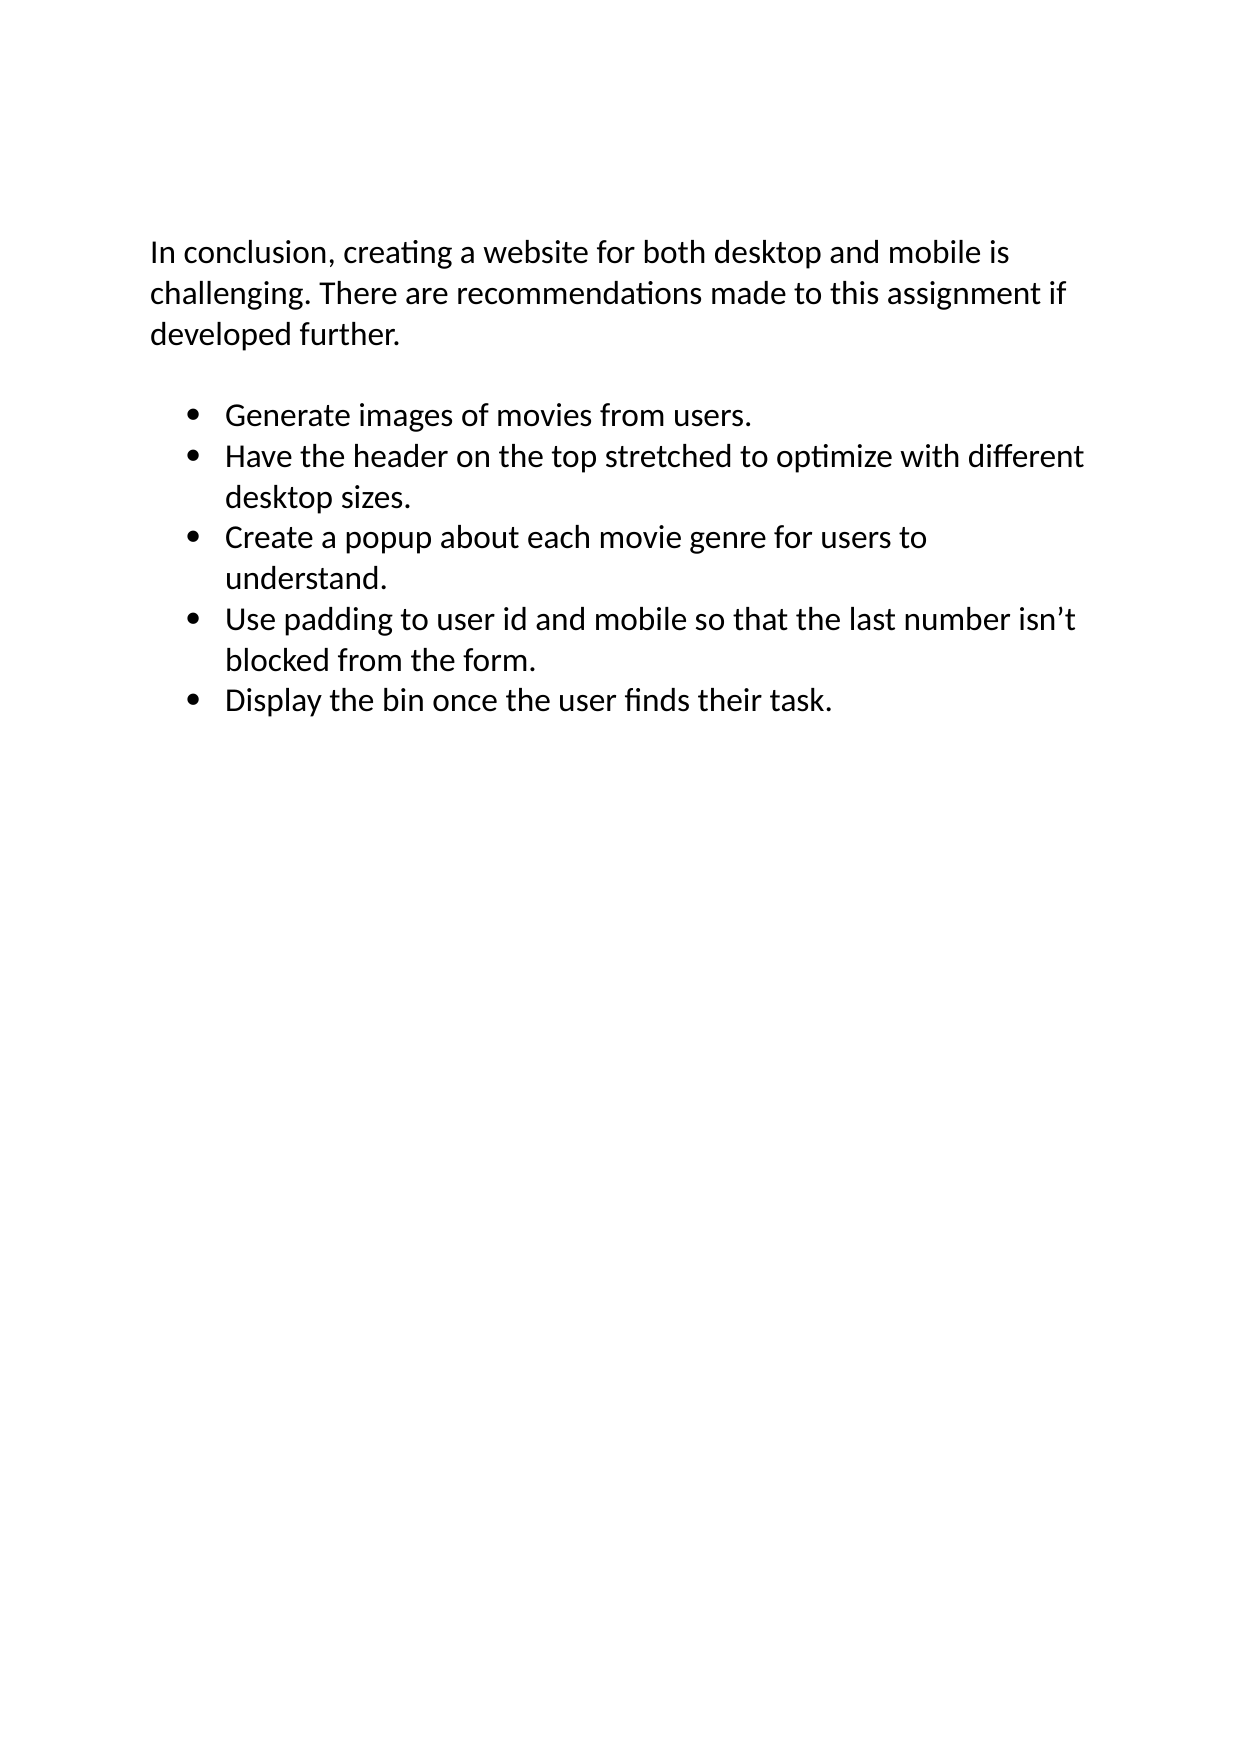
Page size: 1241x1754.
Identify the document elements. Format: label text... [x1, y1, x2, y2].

list Have the header on the top stretched to optimize with different desktop sizes. [187, 435, 1090, 517]
text In conclusion, creating a website for both desktop and mobile is challenging. There are recommendations made to this assignment if developed further. [150, 231, 1090, 354]
list Generate images of movies from users. [187, 394, 1090, 435]
list Display the bin once the user finds their task. [187, 679, 1090, 720]
list Use padding to user id and mobile so that the last number isn’t blocked from the form. [187, 598, 1090, 679]
list Create a popup about each movie genre for users to understand. [187, 517, 1090, 598]
